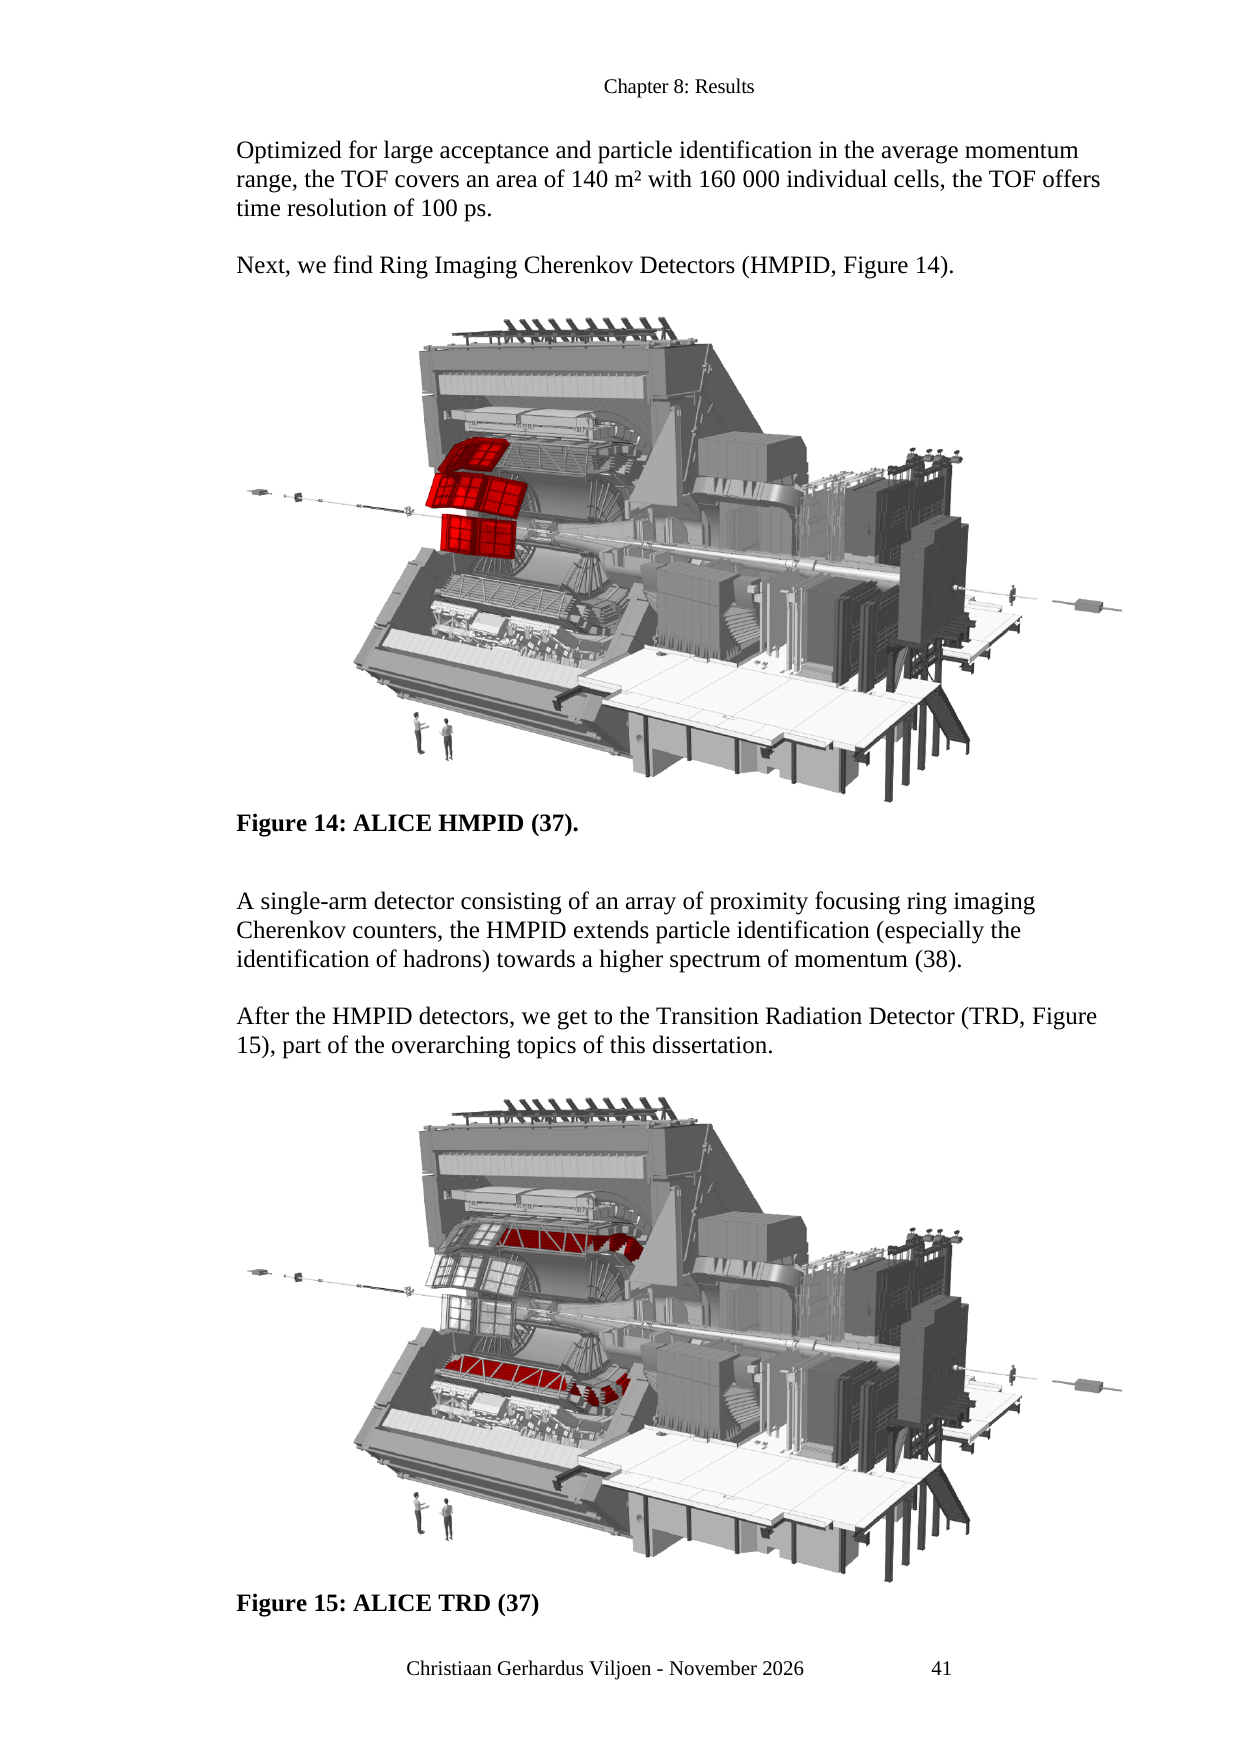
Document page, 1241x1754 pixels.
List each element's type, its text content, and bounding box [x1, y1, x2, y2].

text After the HMPID detectors, we get to the Transition Radiation Detector (TRD, Figure 15), part of the overarching topics of this dissertation. [236, 1001, 1122, 1059]
text Figure 14: ALICE HMPID . [236, 808, 1122, 837]
text Figure 15: ALICE TRD [236, 1588, 1122, 1616]
text A single-arm detector consisting of an array of proximity focusing ring imaging Cherenkov counters, the HMPID extends particle identification (especially the identification of hadrons) towards a higher spectrum of momentum . [236, 886, 1122, 973]
text Optimized for large acceptance and particle identification in the average momentum range, the TOF covers an area of 140 m² with 160 000 individual cells, the TOF offers time resolution of 100 ps. [236, 135, 1122, 222]
picture [236, 307, 1123, 808]
picture [236, 1087, 1123, 1588]
text Next, we find Ring Imaging Cherenkov Detectors (HMPID, Figure 14). [236, 250, 1122, 279]
